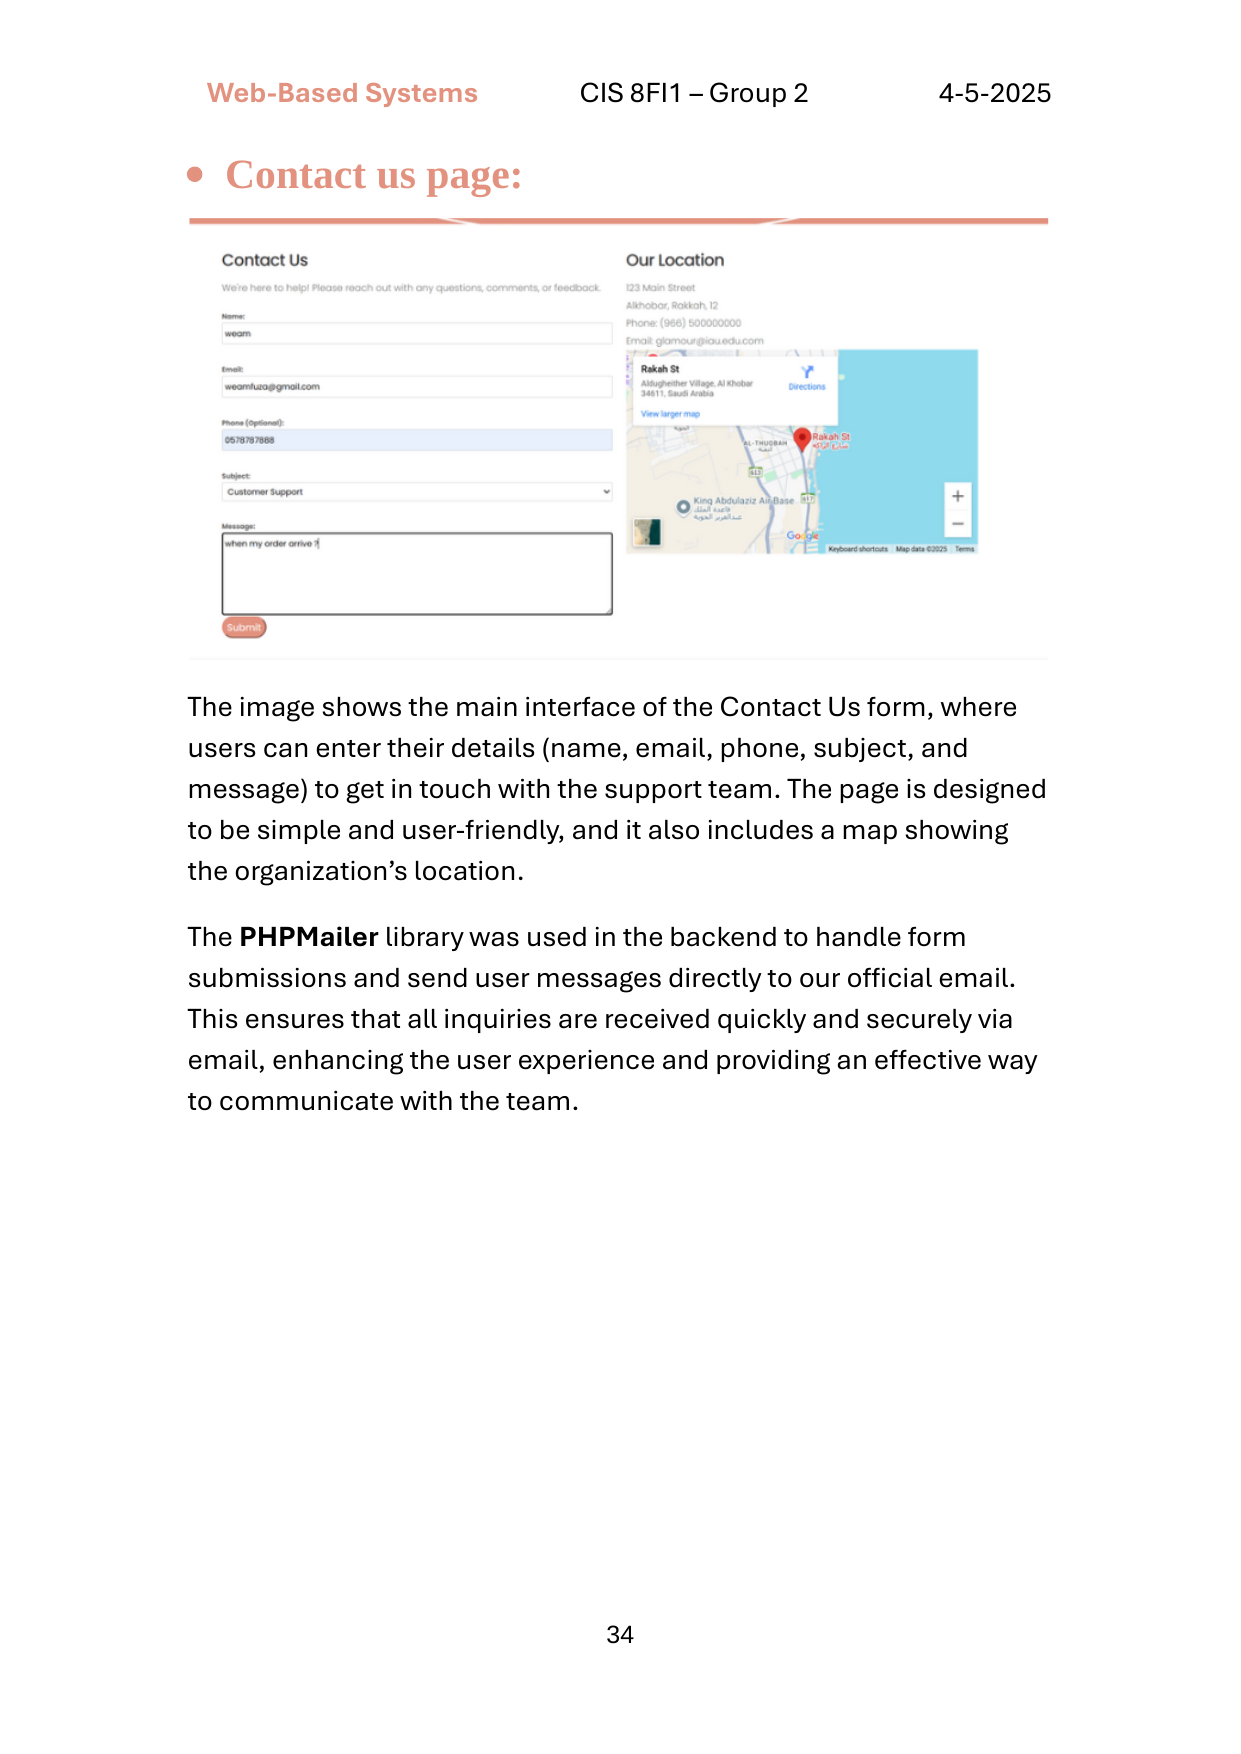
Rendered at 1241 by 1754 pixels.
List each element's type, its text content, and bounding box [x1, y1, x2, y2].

subtitle Contact us page: [187, 150, 1053, 198]
text The image shows the main interface of the Contact Us form, where users can enter their details (name, email, phone, subject, and message) to get in touch with the support team. The page is designed to be simple and user-friendly, and it also includes a map showing the organization’s location. [187, 689, 1053, 889]
picture [187, 217, 1053, 660]
text The PHPMailer library was used in the backend to handle form submissions and send user messages directly to our official email. This ensures that all inquiries are received quickly and securely via email, enhancing the user experience and providing an effective way to communicate with the team. [187, 919, 1053, 1118]
